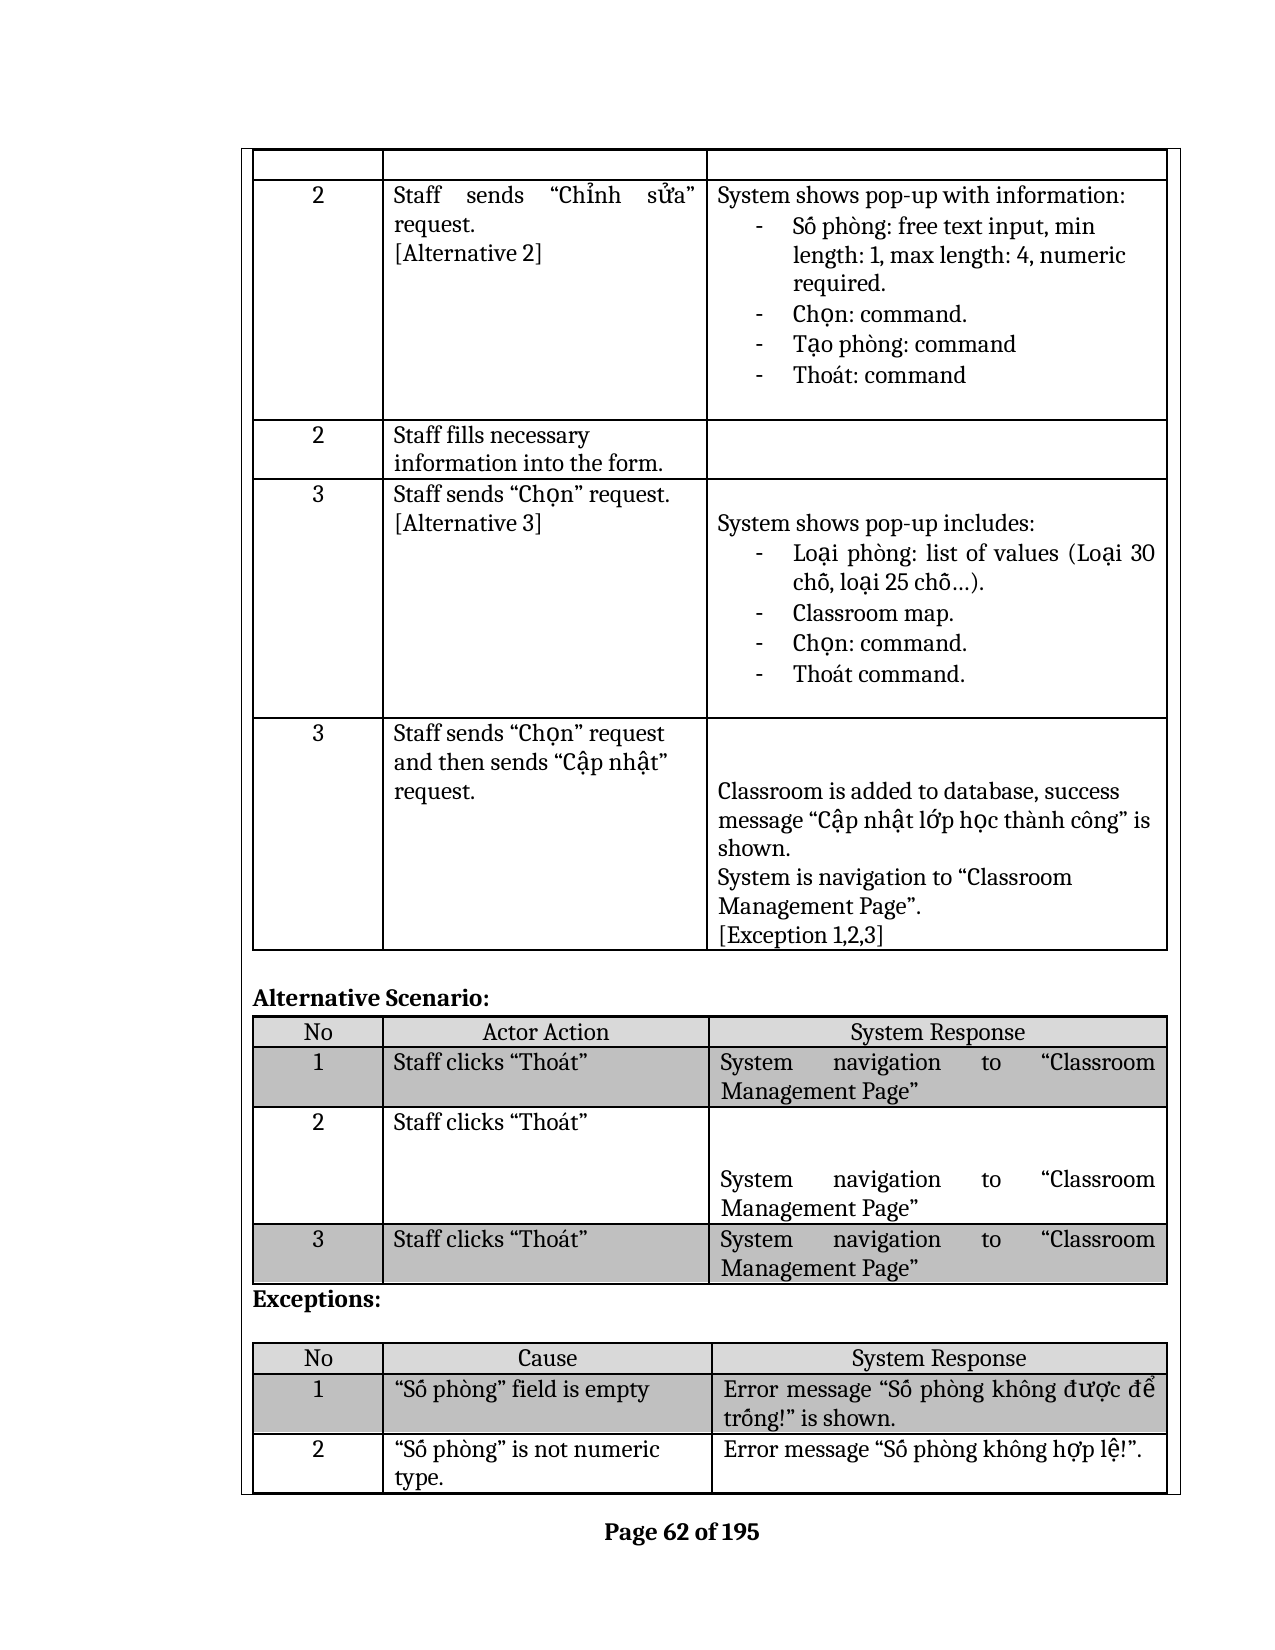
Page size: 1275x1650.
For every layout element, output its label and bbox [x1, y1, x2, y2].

table_cell [242, 149, 1180, 1494]
